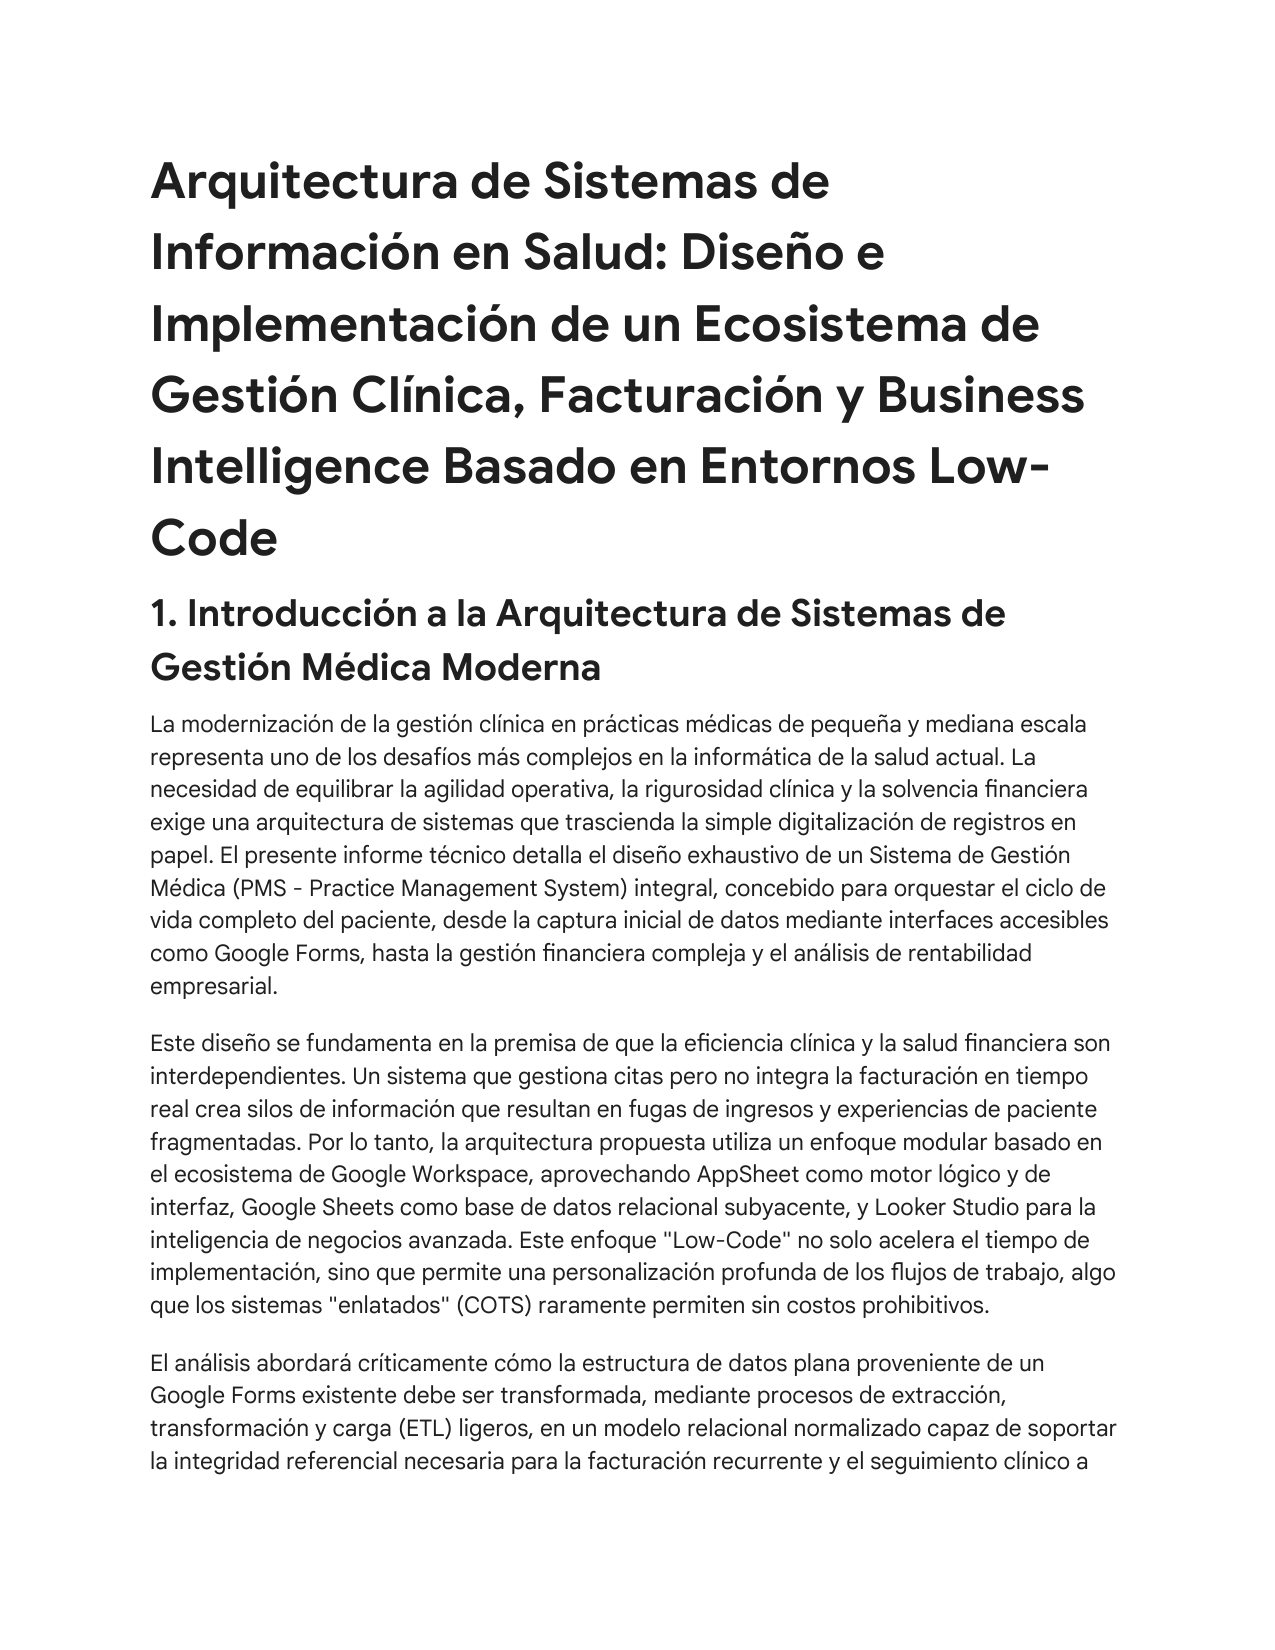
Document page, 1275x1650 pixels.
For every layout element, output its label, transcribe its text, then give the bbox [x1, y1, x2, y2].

text Este diseño se fundamenta en la premisa de que la eficiencia clínica y la salud financiera son interdependientes. Un sistema que gestiona citas pero no integra la facturación en tiempo real crea silos de información que resultan en fugas de ingresos y experiencias de paciente fragmentadas. Por lo tanto, la arquitectura propuesta utiliza un enfoque modular basado en el ecosistema de Google Workspace, aprovechando AppSheet como motor lógico y de interfaz, Google Sheets como base de datos relacional subyacente, y Looker Studio para la inteligencia de negocios avanzada. Este enfoque "Low-Code" no solo acelera el tiempo de implementación, sino que permite una personalización profunda de los flujos de trabajo, algo que los sistemas "enlatados" (COTS) raramente permiten sin costos prohibitivos. [150, 1029, 1125, 1320]
subtitle Arquitectura de Sistemas de Información en Salud: Diseño e Implementación de un Ecosistema de Gestión Clínica, Facturación y Business Intelligence Basado en Entornos Low-Code [150, 150, 1125, 569]
text La modernización de la gestión clínica en prácticas médicas de pequeña y mediana escala representa uno de los desafíos más complejos en la informática de la salud actual. La necesidad de equilibrar la agilidad operativa, la rigurosidad clínica y la solvencia financiera exige una arquitectura de sistemas que trascienda la simple digitalización de registros en papel. El presente informe técnico detalla el diseño exhaustivo de un Sistema de Gestión Médica (PMS - Practice Management System) integral, concebido para orquestar el ciclo de vida completo del paciente, desde la captura inicial de datos mediante interfaces accesibles como Google Forms, hasta la gestión financiera compleja y el análisis de rentabilidad empresarial. [150, 710, 1125, 1001]
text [150, 1349, 1125, 1476]
subtitle 1. Introducción a la Arquitectura de Sistemas de Gestión Médica Moderna [150, 591, 1125, 691]
